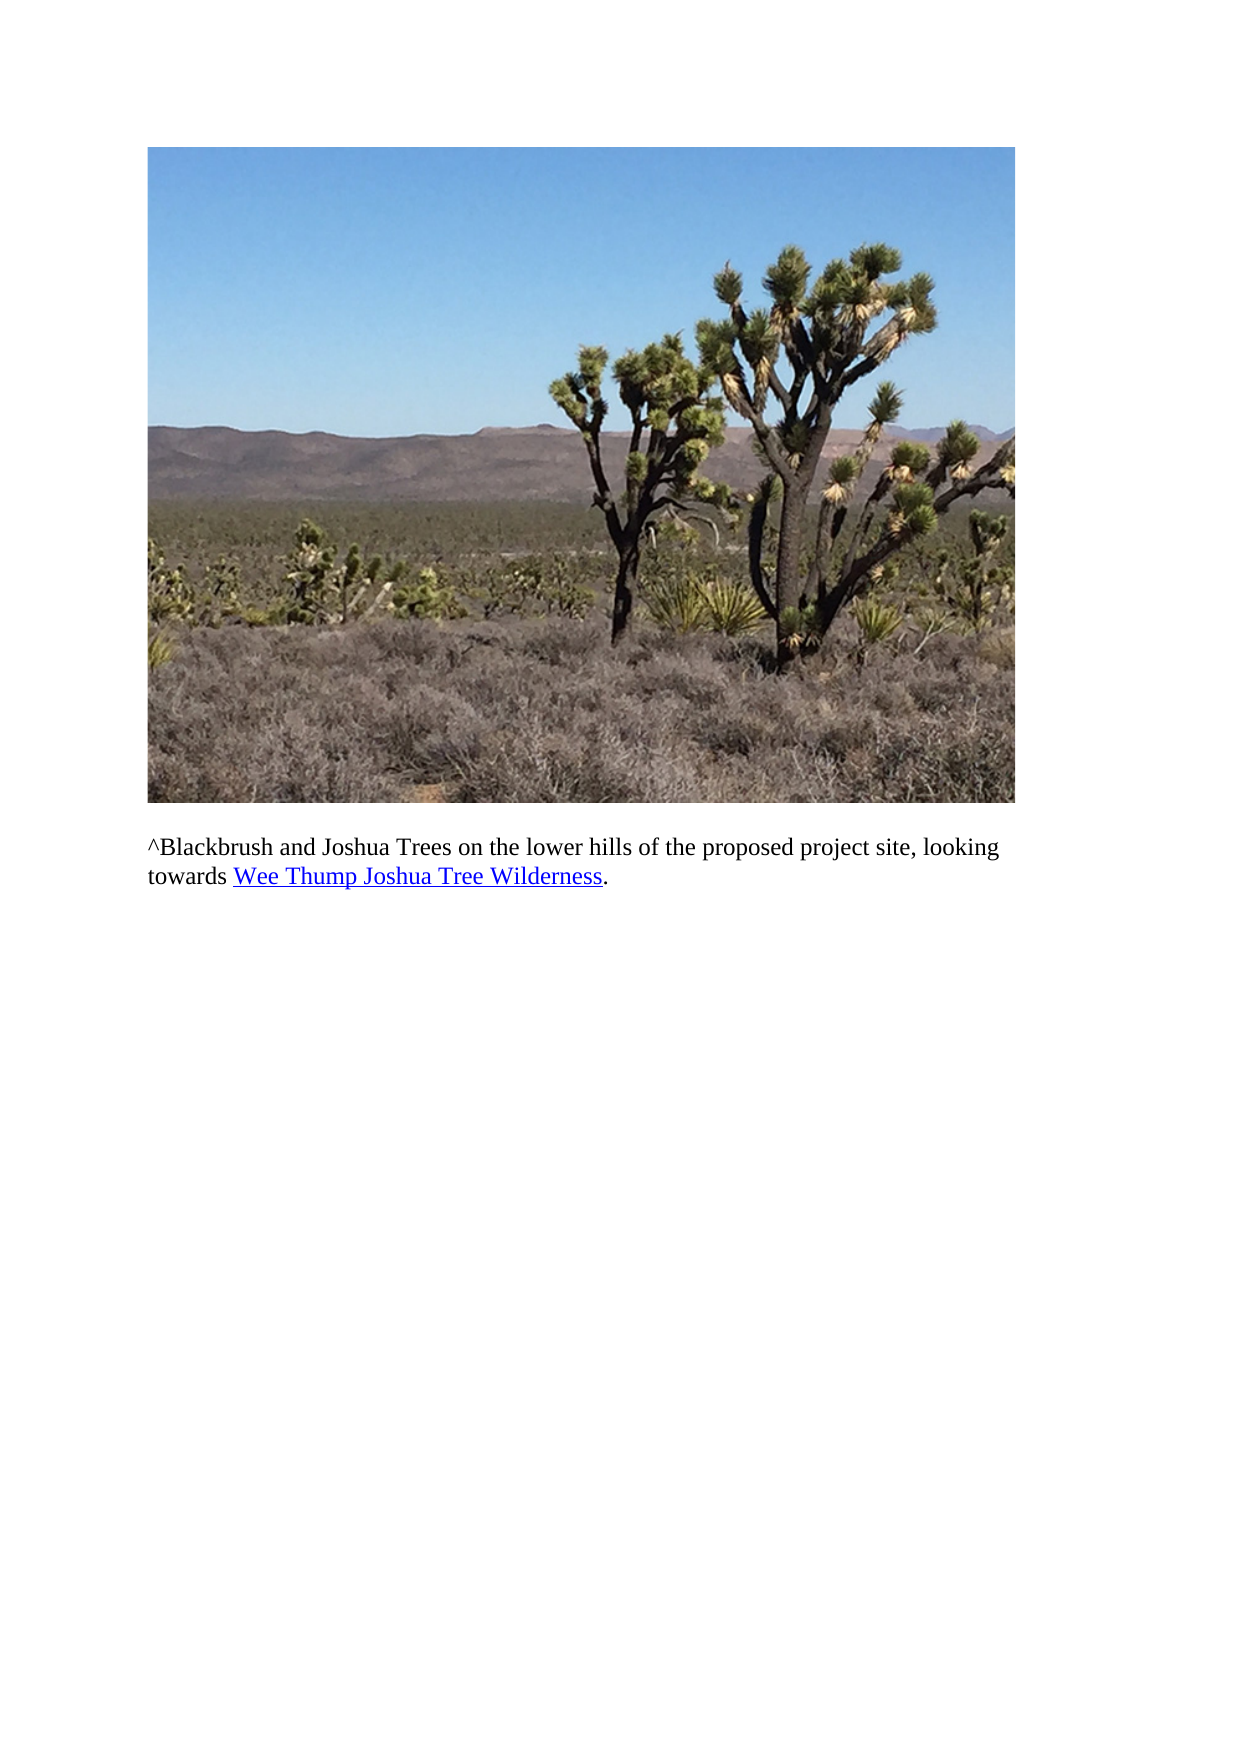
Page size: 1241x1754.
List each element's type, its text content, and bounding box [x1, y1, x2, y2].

picture [147, 147, 1016, 803]
text ^Blackbrush and Joshua Trees on the lower hills of the proposed project site, looking towards Wee Thump Joshua Tree Wilderness. [148, 832, 1093, 889]
